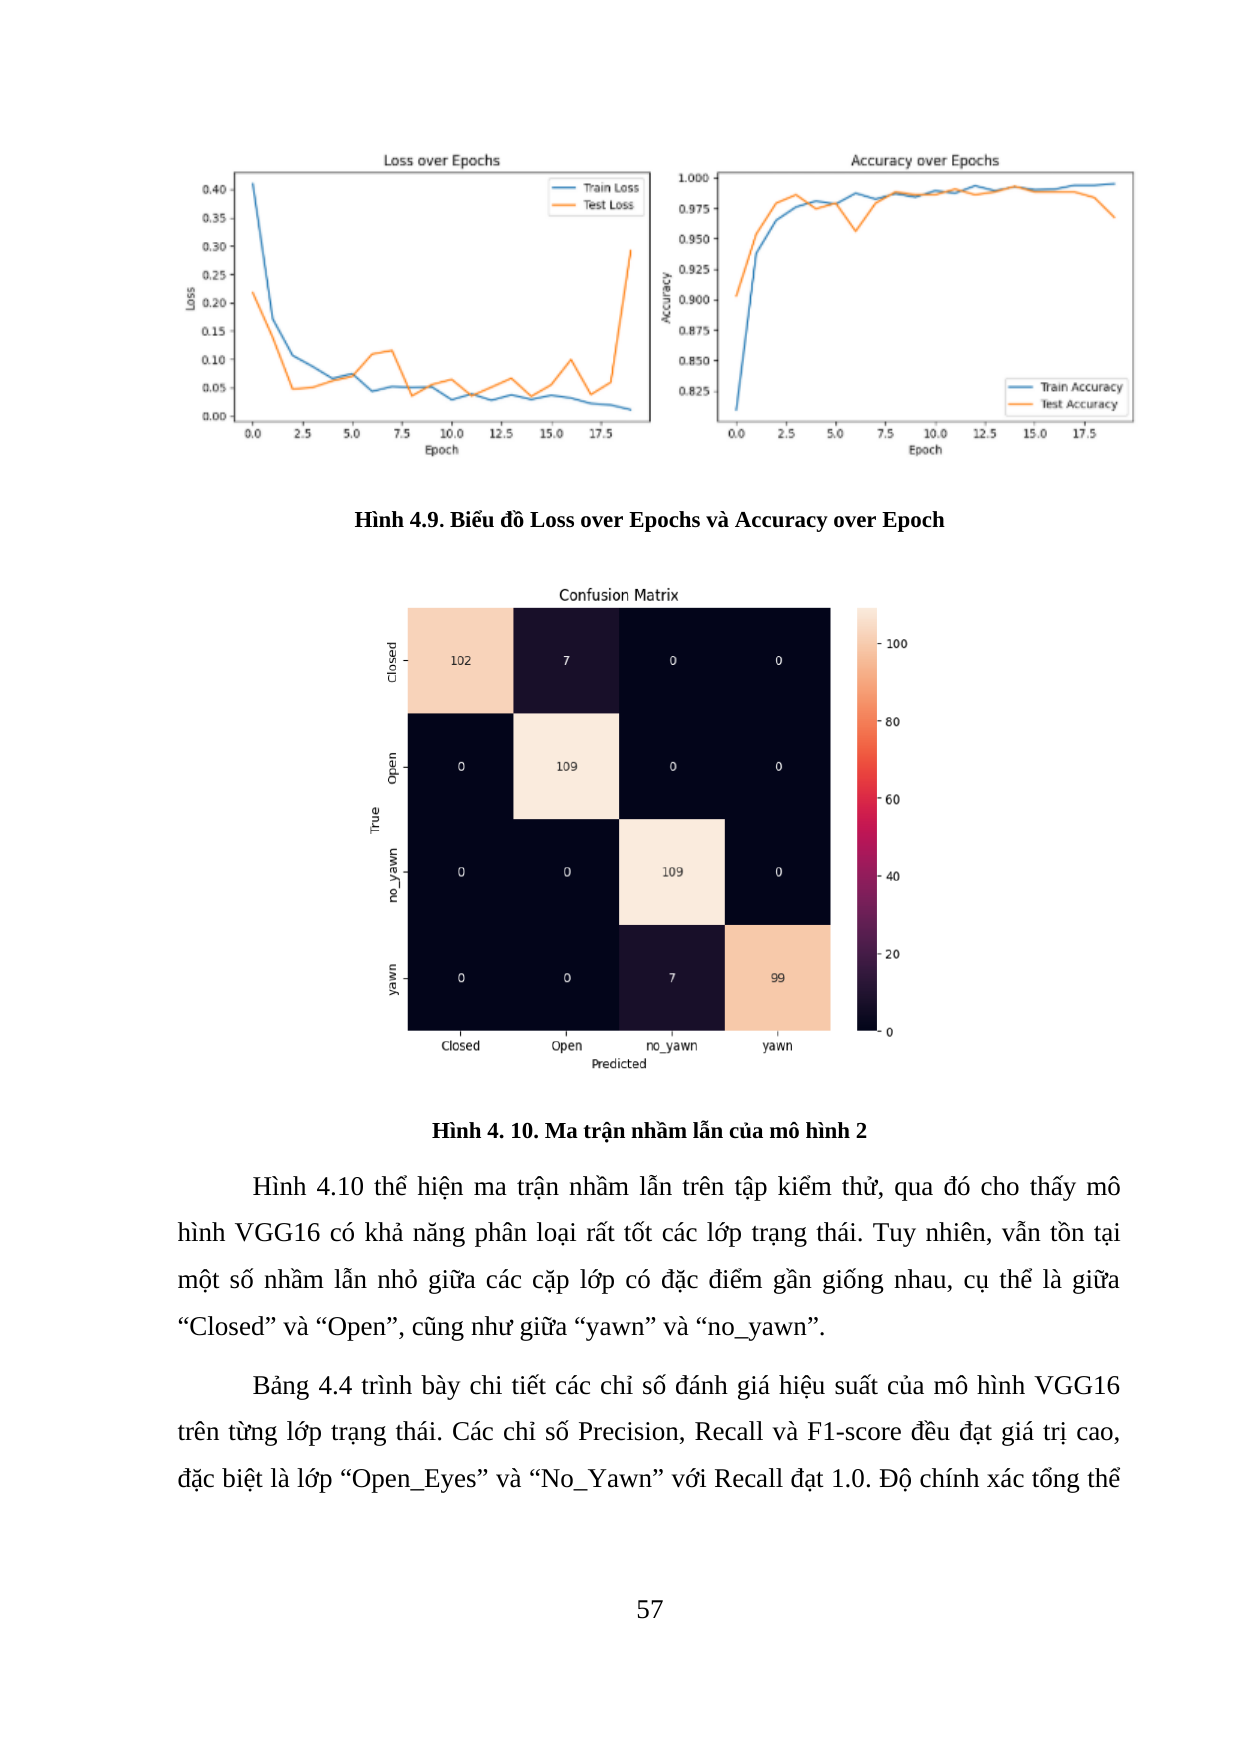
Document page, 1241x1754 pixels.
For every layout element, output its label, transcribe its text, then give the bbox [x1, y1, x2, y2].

text Hình 4.10 thể hiện ma trận nhầm lẫn trên tập kiểm thử, qua đó cho thấy mô hình VGG16 có khả năng phân loại rất tốt các lớp trạng thái. Tuy nhiên, vẫn tồn tại một số nhầm lẫn nhỏ giữa các cặp lớp có đặc điểm gần giống nhau, cụ thể là giữa “Closed” và “Open”, cũng như giữa “yawn” và “no_yawn”. [177, 1169, 1122, 1341]
text Hình 4. 10. Ma trận nhầm lẫn của mô hình 2 [177, 1118, 1122, 1144]
text Hình 4.9. Biểu đồ Loss over Epochs và Accuracy over Epoch [177, 505, 1122, 533]
picture [177, 146, 1140, 466]
picture [352, 571, 947, 1080]
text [177, 1369, 1122, 1493]
